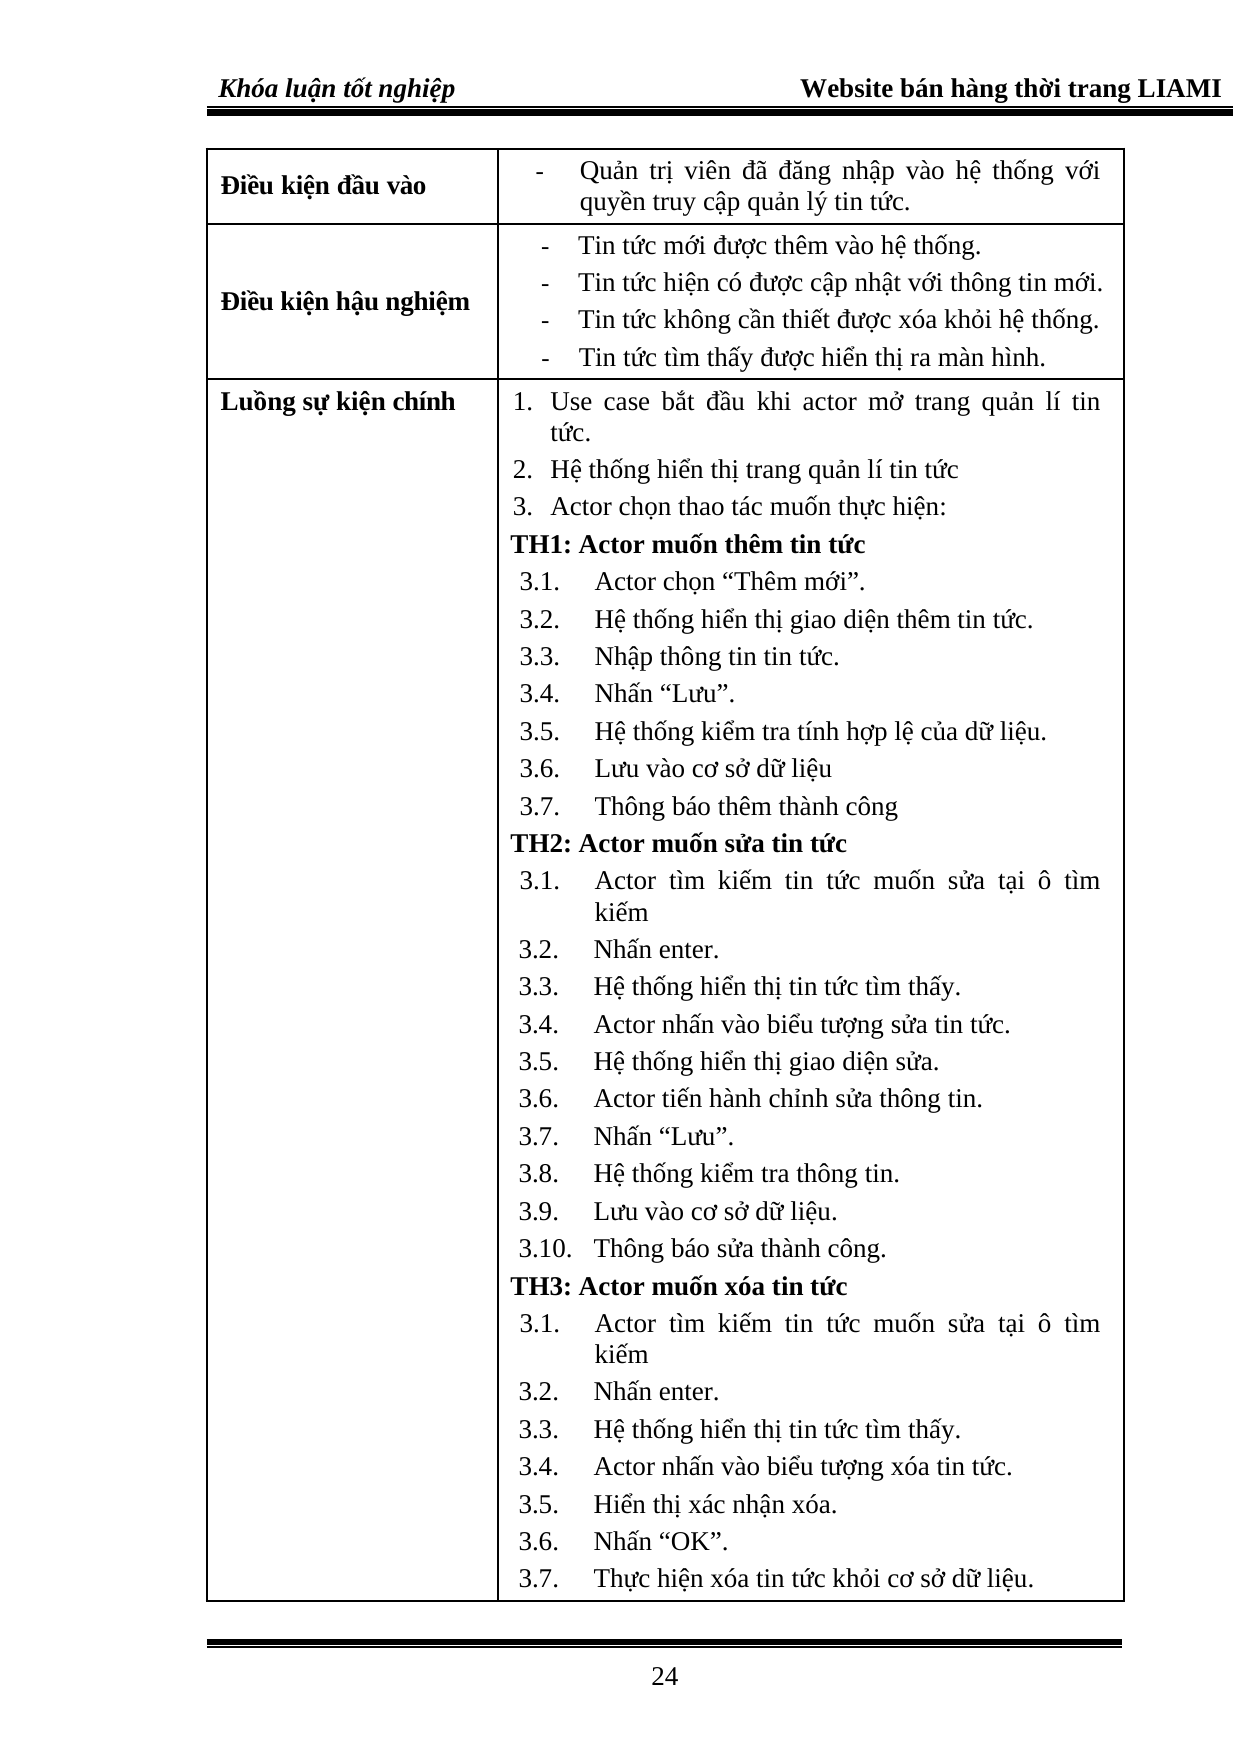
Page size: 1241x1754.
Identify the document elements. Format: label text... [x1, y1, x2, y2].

table_cell Luồng sự kiện chính [208, 380, 497, 1600]
table_cell Quản trị viên đã đăng nhập vào hệ thống với quyền truy cập quản lý tin tức. [499, 150, 1123, 222]
table_cell Điều kiện hậu nghiệm [208, 225, 497, 378]
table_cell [499, 380, 1123, 1600]
table_cell Điều kiện đầu vào [208, 150, 497, 222]
table_cell Tin tức mới được thêm vào hệ thống. Tin tức hiện có được cập nhật với thông tin mới. Tin tức không cần thiết được xóa khỏi hệ thống. Tin tức tìm thấy được hiển thị ra màn hình. [499, 225, 1123, 378]
